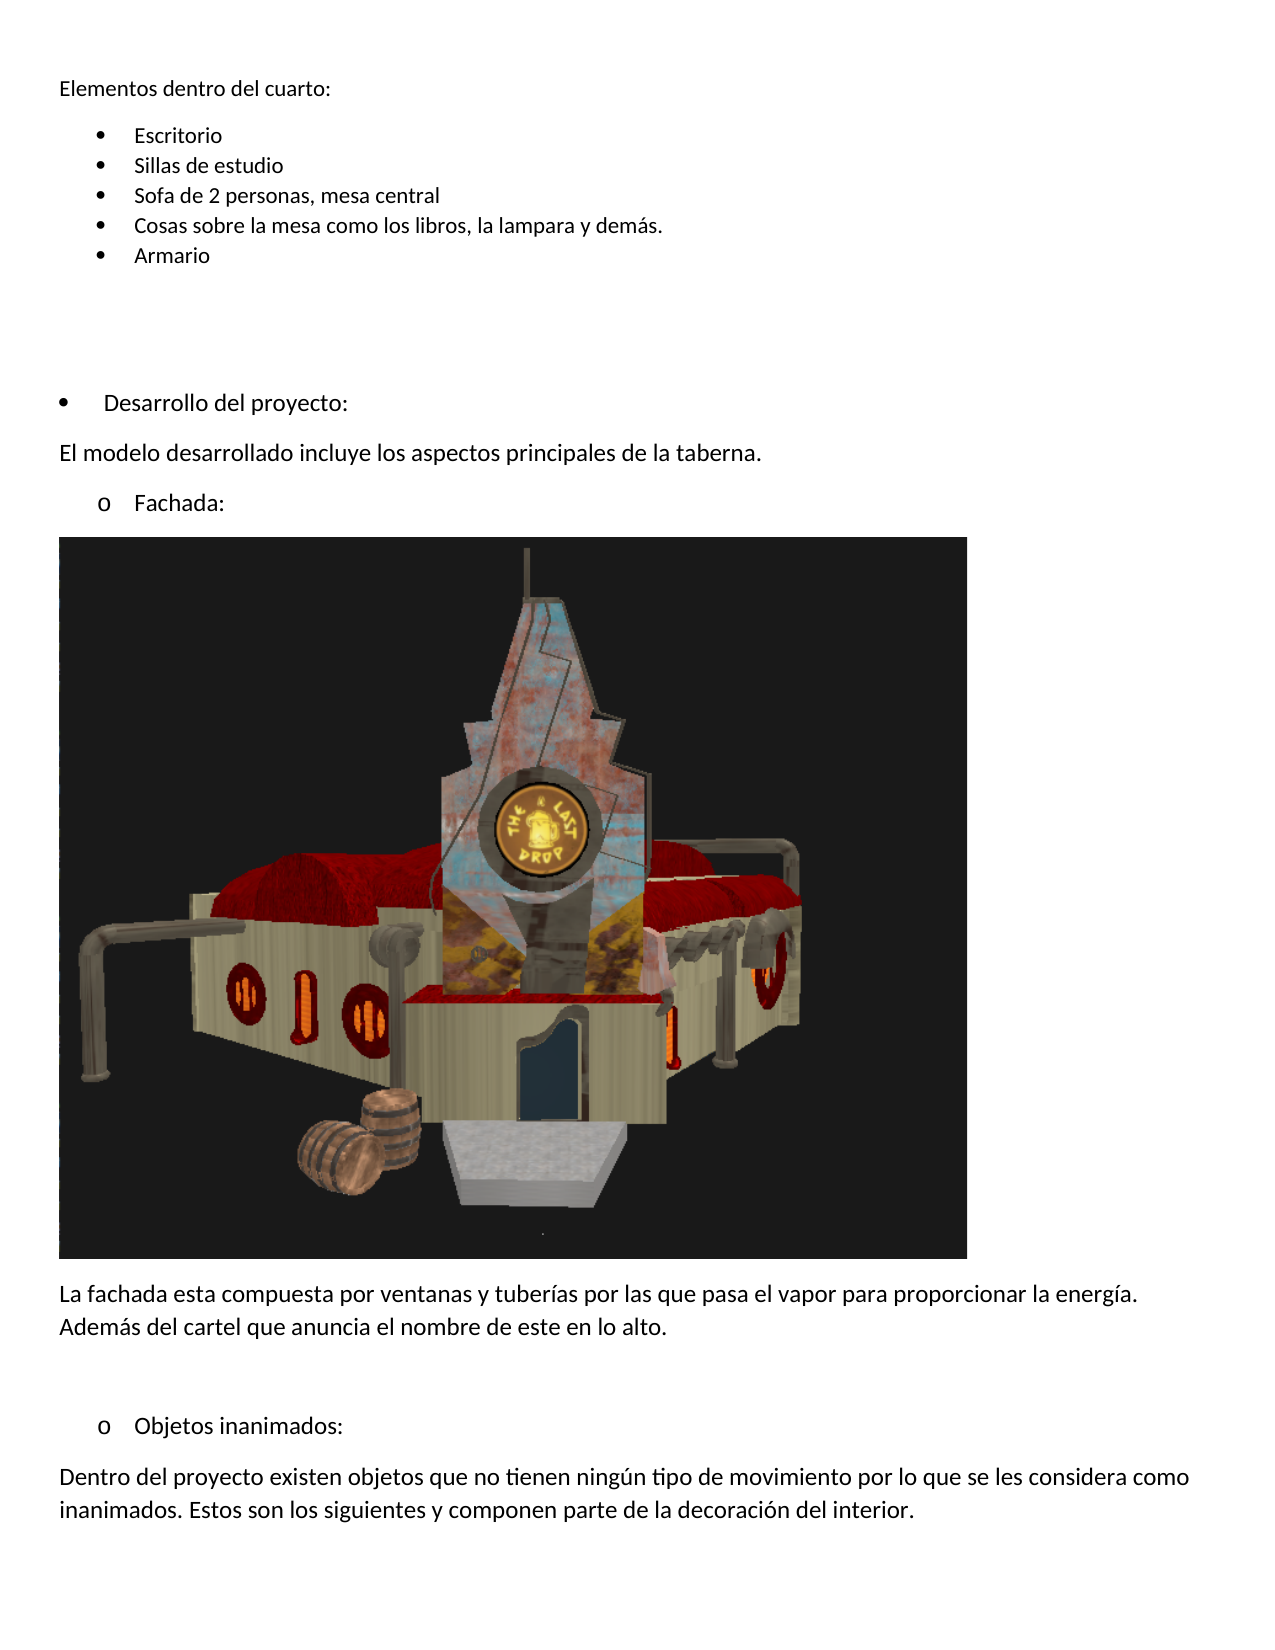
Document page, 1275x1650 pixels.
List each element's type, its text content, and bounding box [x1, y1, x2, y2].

list Fachada: [97, 487, 1211, 518]
text Elementos dentro del cuarto: [59, 74, 1211, 102]
list Cosas sobre la mesa como los libros, la lampara y demás. [97, 211, 1211, 239]
list Objetos inanimados: [97, 1410, 1211, 1442]
text El modelo desarrollado incluye los aspectos principales de la taberna. [59, 437, 1211, 468]
picture [59, 537, 968, 1259]
list Sofa de 2 personas, mesa central [97, 181, 1211, 209]
text La fachada esta compuesta por ventanas y tuberías por las que pasa el vapor para proporcionar la energía. Además del cartel que anuncia el nombre de este en lo alto. [59, 1278, 1211, 1341]
list Escritorio [97, 121, 1211, 149]
list Desarrollo del proyecto: [59, 388, 1211, 418]
list Sillas de estudio [97, 151, 1211, 179]
list Armario [97, 242, 1211, 269]
text Dentro del proyecto existen objetos que no tienen ningún tipo de movimiento por lo que se les considera como inanimados. Estos son los siguientes y componen parte de la decoración del interior. [59, 1461, 1211, 1524]
